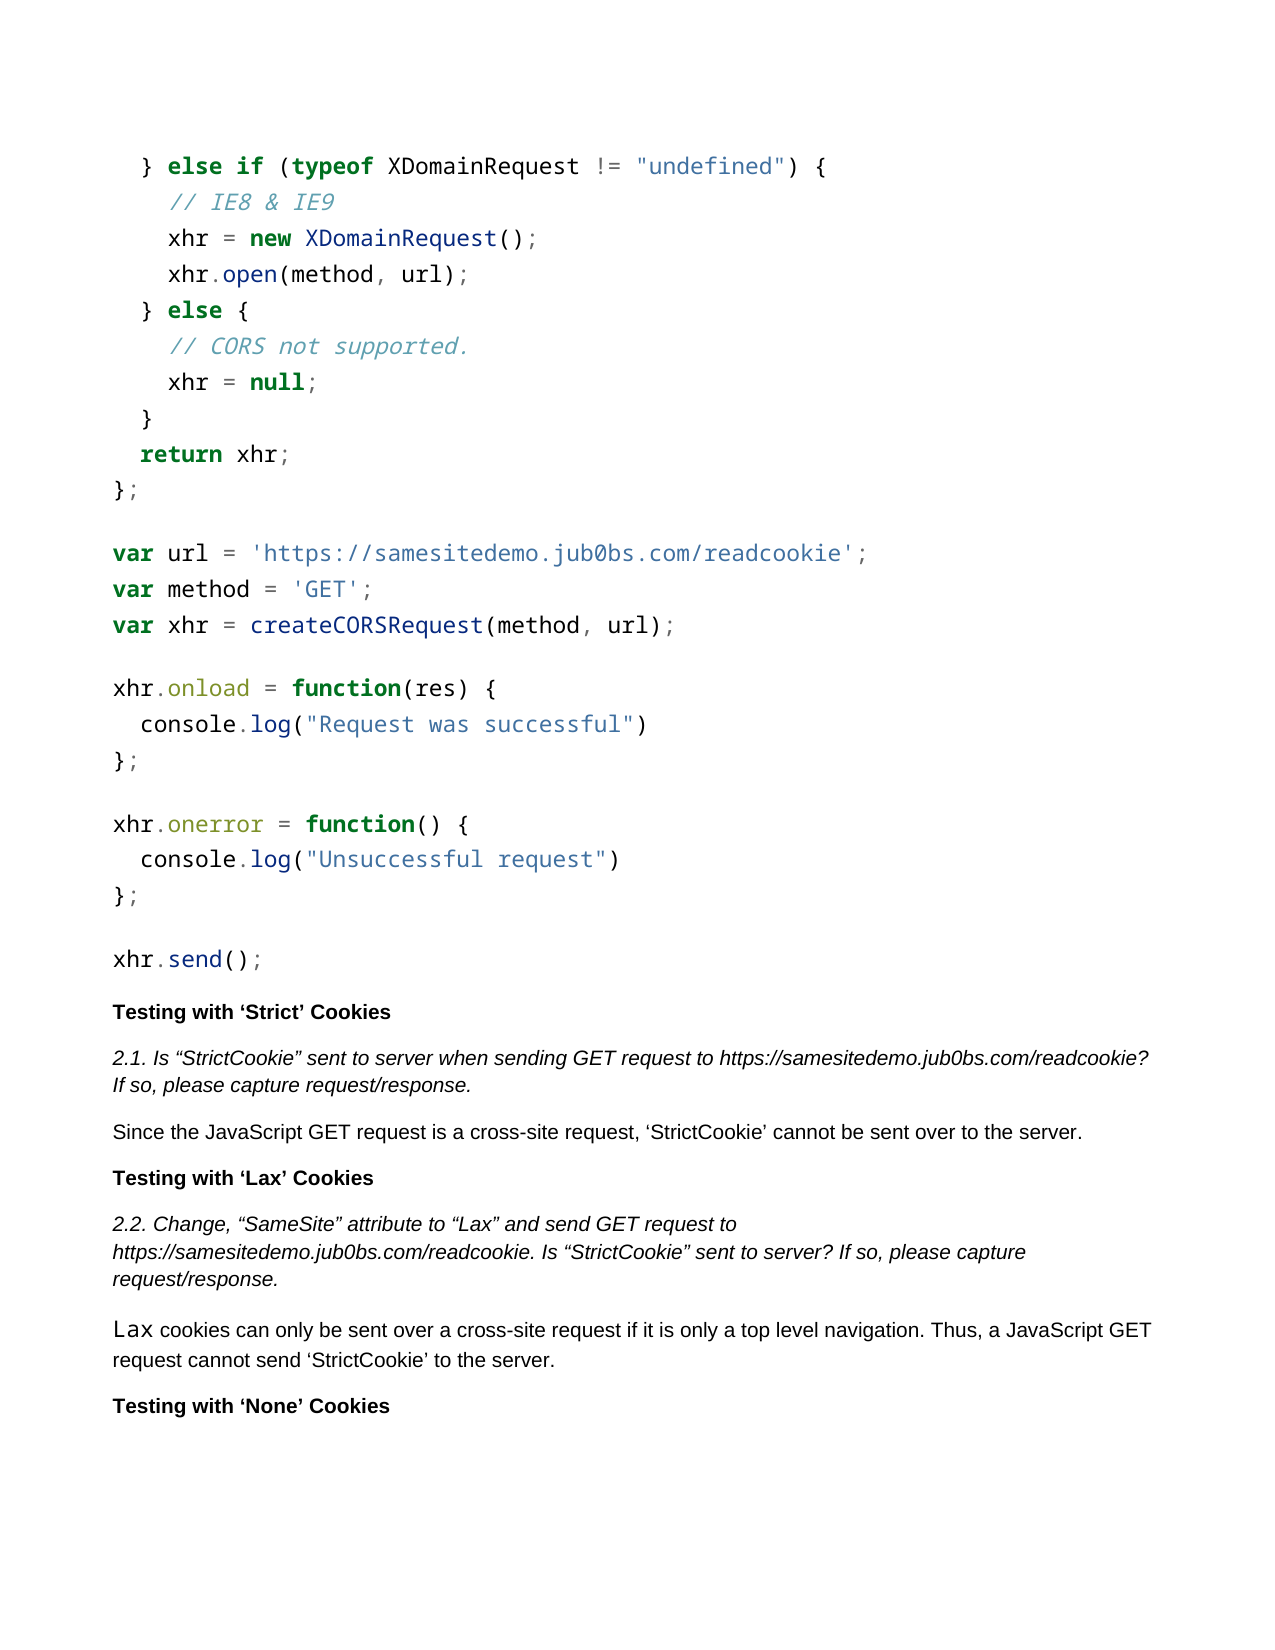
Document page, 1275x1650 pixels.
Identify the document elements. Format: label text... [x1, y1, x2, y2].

text 2.2. Change, “SameSite” attribute to “Lax” and send GET request to https://samesitedemo.jub0bs.com/readcookie. Is “StrictCookie” sent to server? If so, please capture request/response. [112, 1212, 1162, 1291]
text Lax cookies can only be sent over a cross-site request if it is only a top level navigation. Thus, a JavaScript GET request cannot send ‘StrictCookie’ to the server. [112, 1313, 1162, 1372]
text Testing with ‘None’ Cookies [112, 1394, 1162, 1418]
text Testing with ‘Lax’ Cookies [112, 1166, 1162, 1190]
text Testing with ‘Strict’ Cookies [112, 999, 1162, 1023]
text Since the JavaScript GET request is a cross-site request, ‘StrictCookie’ cannot be sent over to the server. [112, 1119, 1162, 1143]
text 2.1. Is “StrictCookie” sent to server when sending GET request to https://samesitedemo.jub0bs.com/readcookie? If so, please capture request/response. [112, 1046, 1162, 1097]
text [112, 150, 1162, 974]
